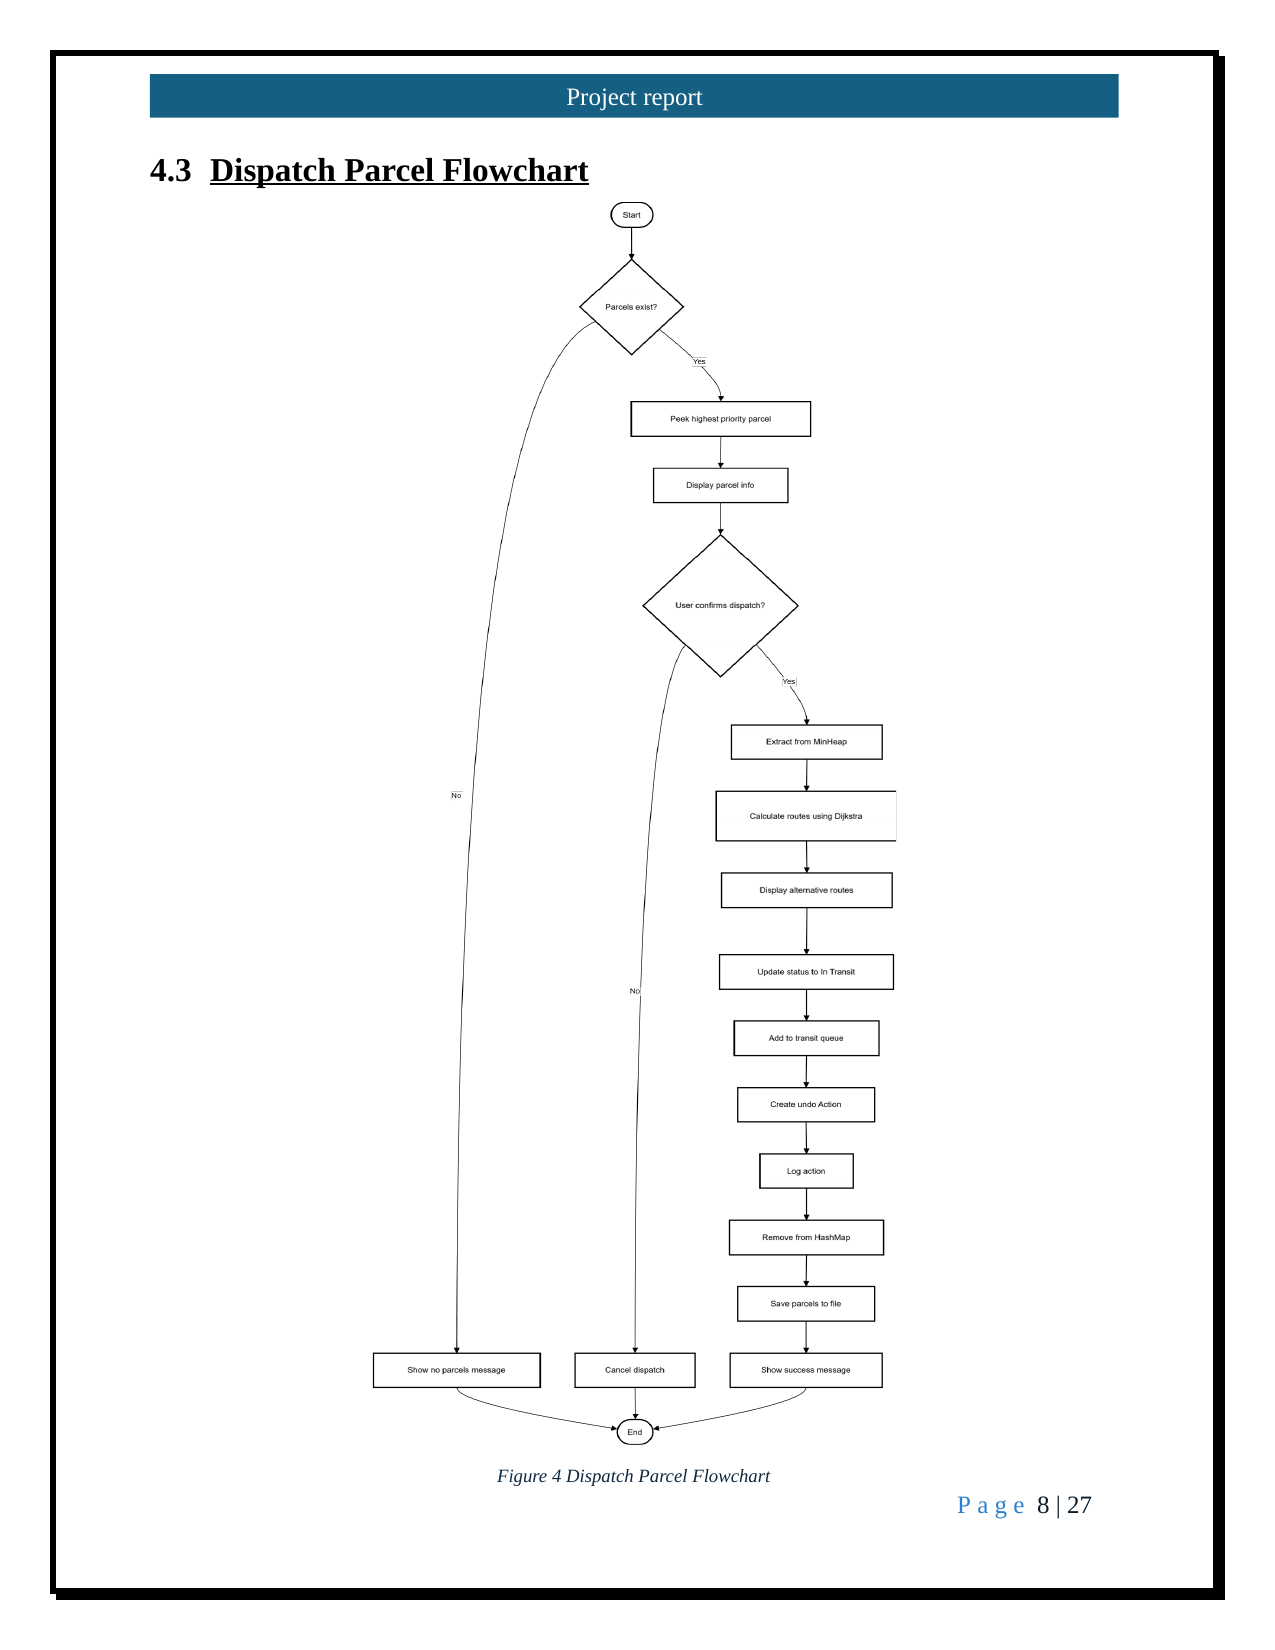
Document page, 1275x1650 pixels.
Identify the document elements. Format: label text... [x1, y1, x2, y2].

picture [372, 202, 897, 1445]
subtitle Dispatch Parcel Flowchart [150, 150, 1119, 188]
